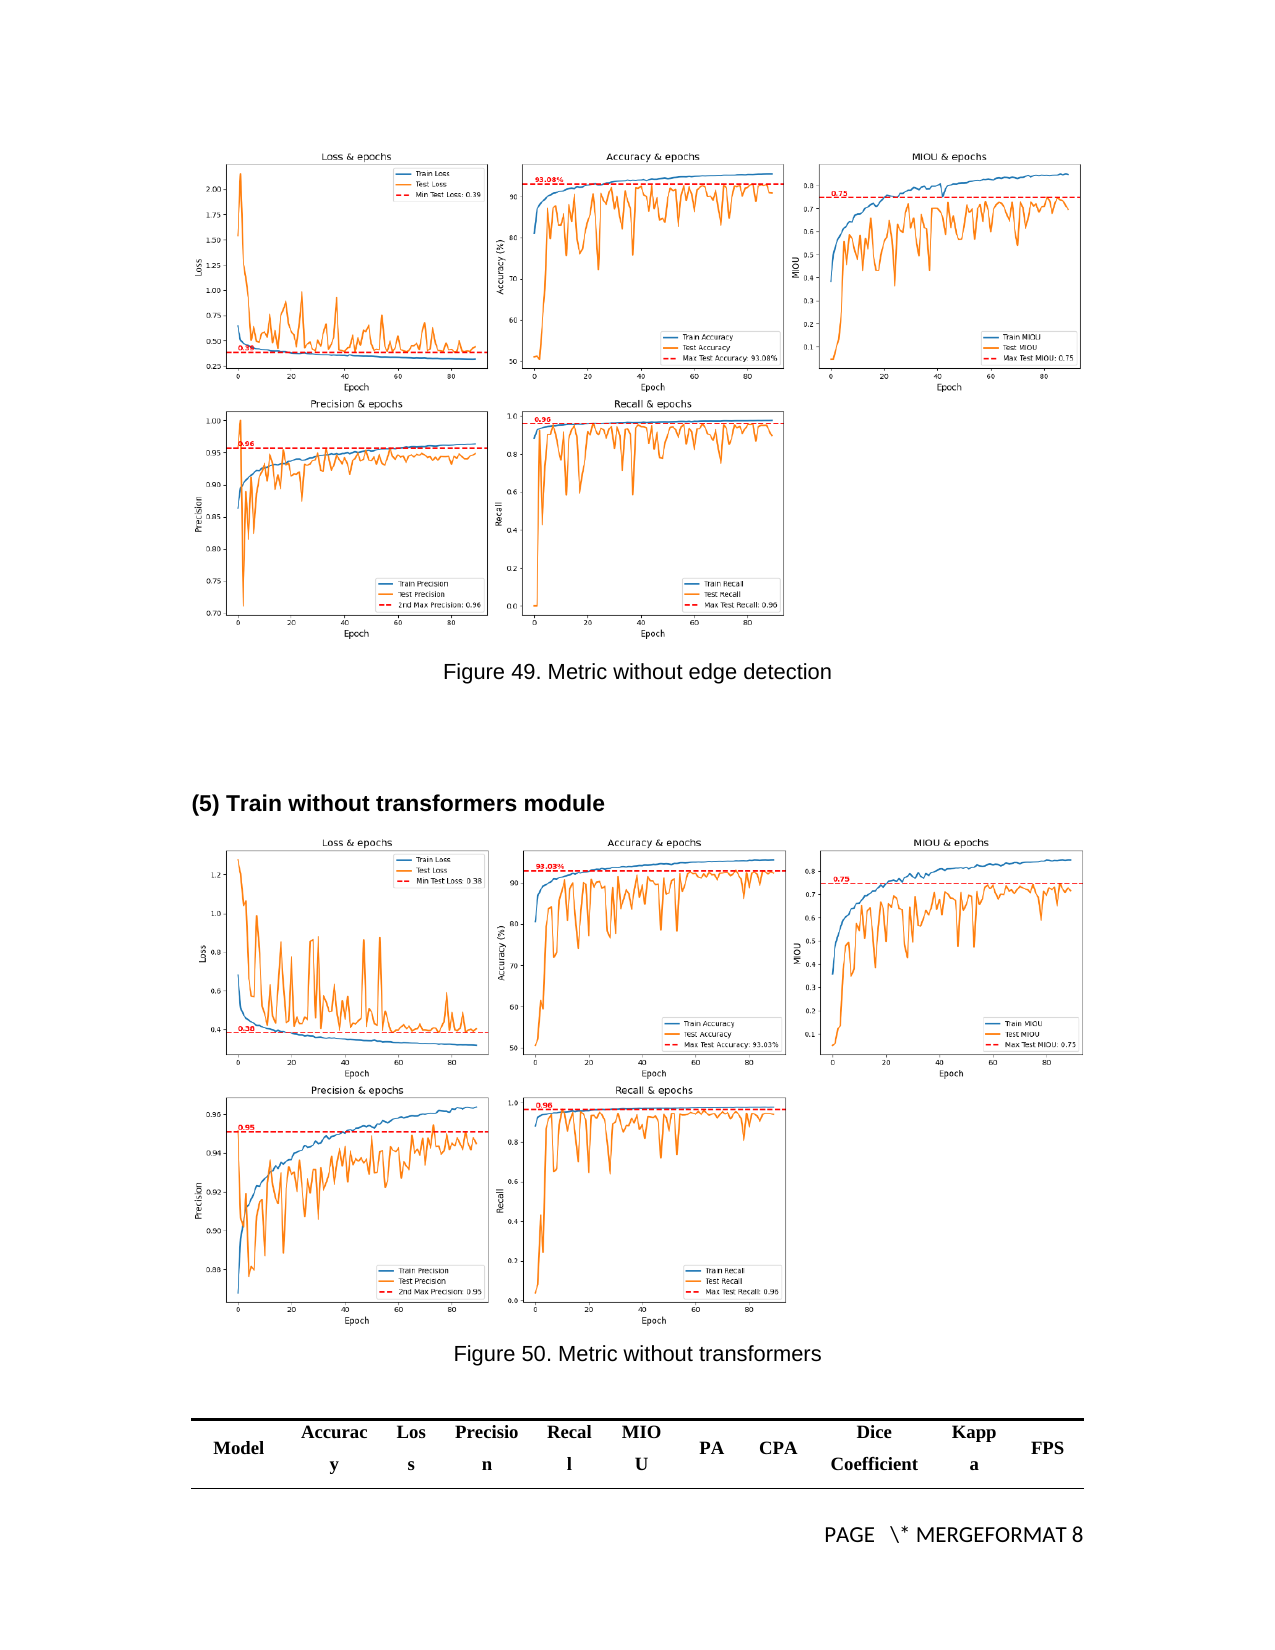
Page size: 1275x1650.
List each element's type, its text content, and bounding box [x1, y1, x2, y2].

table_header Precision [440, 1421, 534, 1488]
table_header Kappa [936, 1421, 1011, 1488]
table_header FPS [1011, 1421, 1084, 1488]
table_header CPA [745, 1421, 812, 1488]
table_header PA [678, 1421, 745, 1488]
table_header Model [191, 1421, 286, 1488]
table_header Accuracy [286, 1421, 382, 1488]
table_header Recall [534, 1421, 604, 1488]
picture [191, 150, 1083, 640]
table_header Dice Coefficient [812, 1421, 936, 1488]
picture [191, 835, 1084, 1327]
text Figure 50. Metric without transformers [191, 1340, 1084, 1366]
table_header Loss [382, 1421, 440, 1488]
list Figure 49. Metric without edge detection [191, 659, 1084, 684]
table_header MIOU [605, 1421, 678, 1488]
list Train without transformers module [191, 790, 1084, 817]
